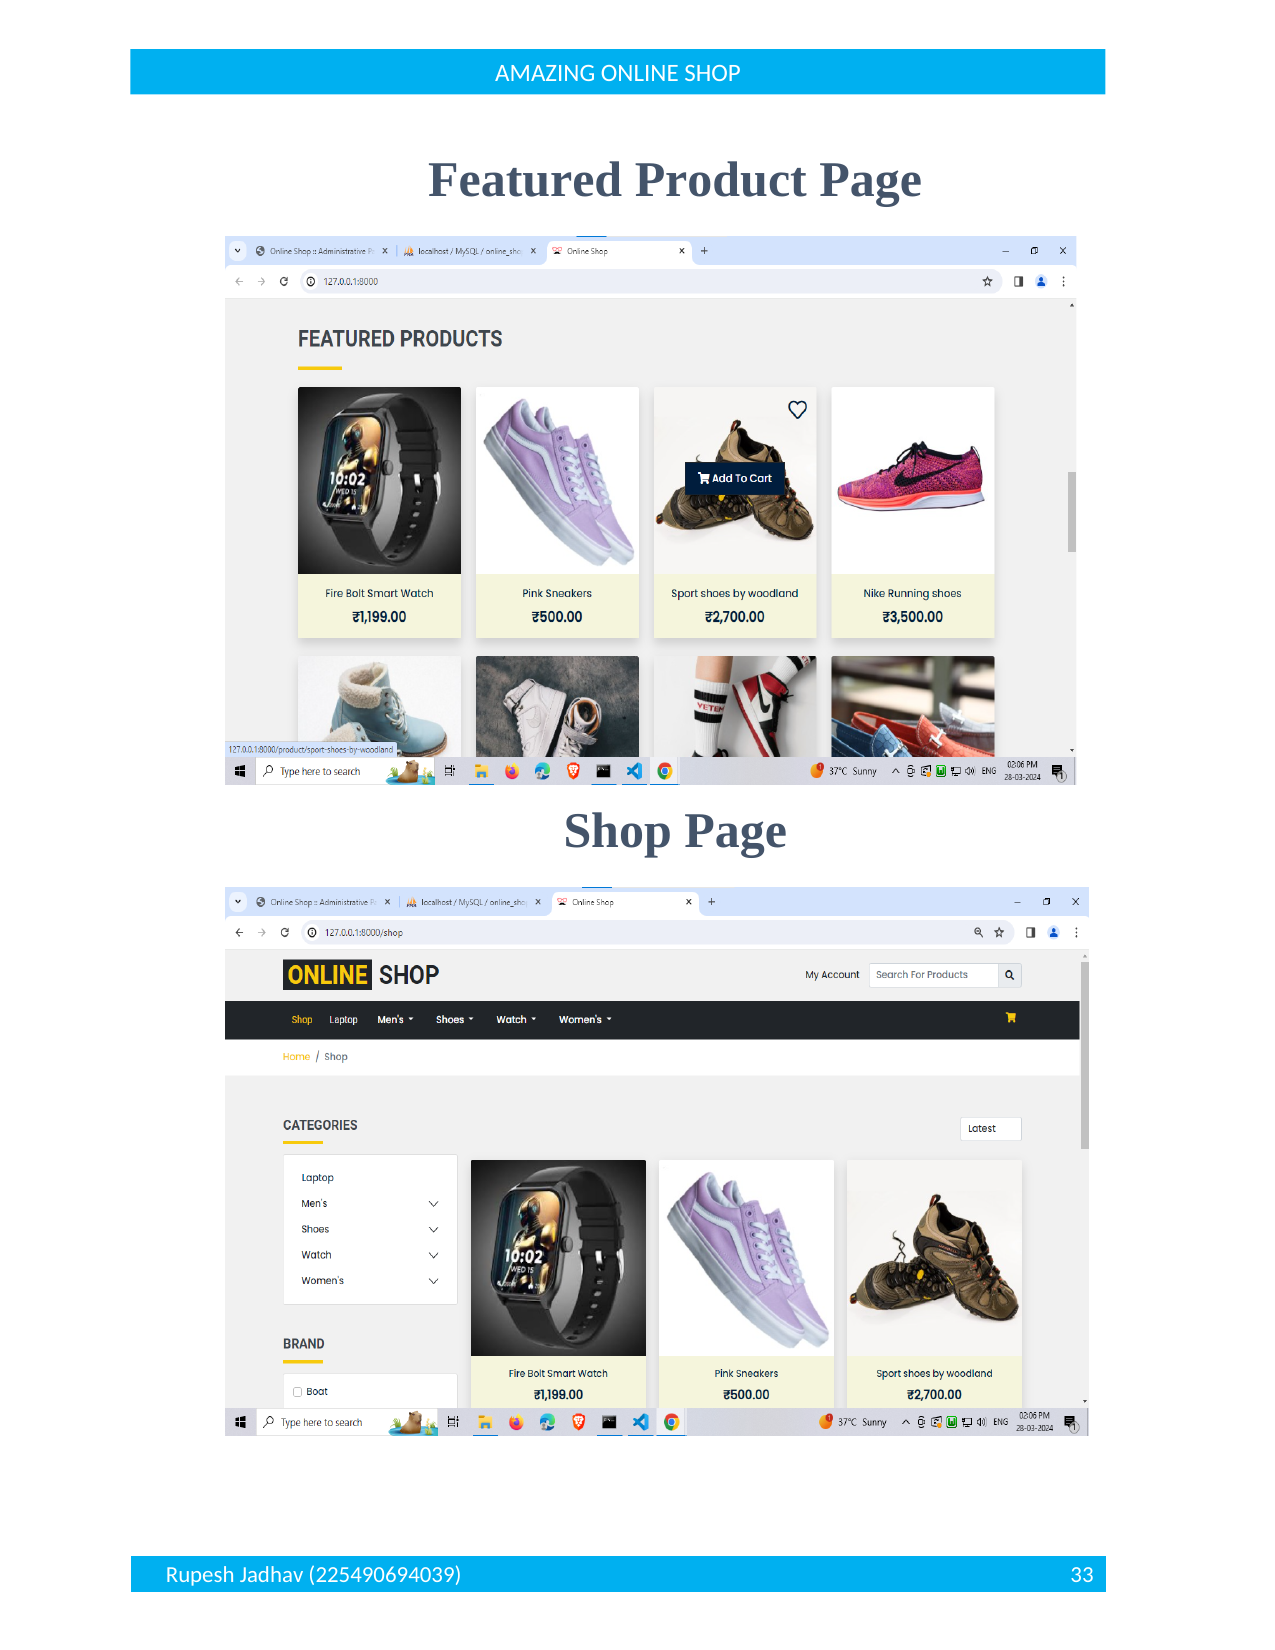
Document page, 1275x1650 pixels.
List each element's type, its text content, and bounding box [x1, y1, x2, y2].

picture [225, 887, 1089, 1436]
list Featured Product Page [225, 150, 1125, 207]
list Shop Page [225, 801, 1125, 859]
picture [225, 236, 1077, 785]
